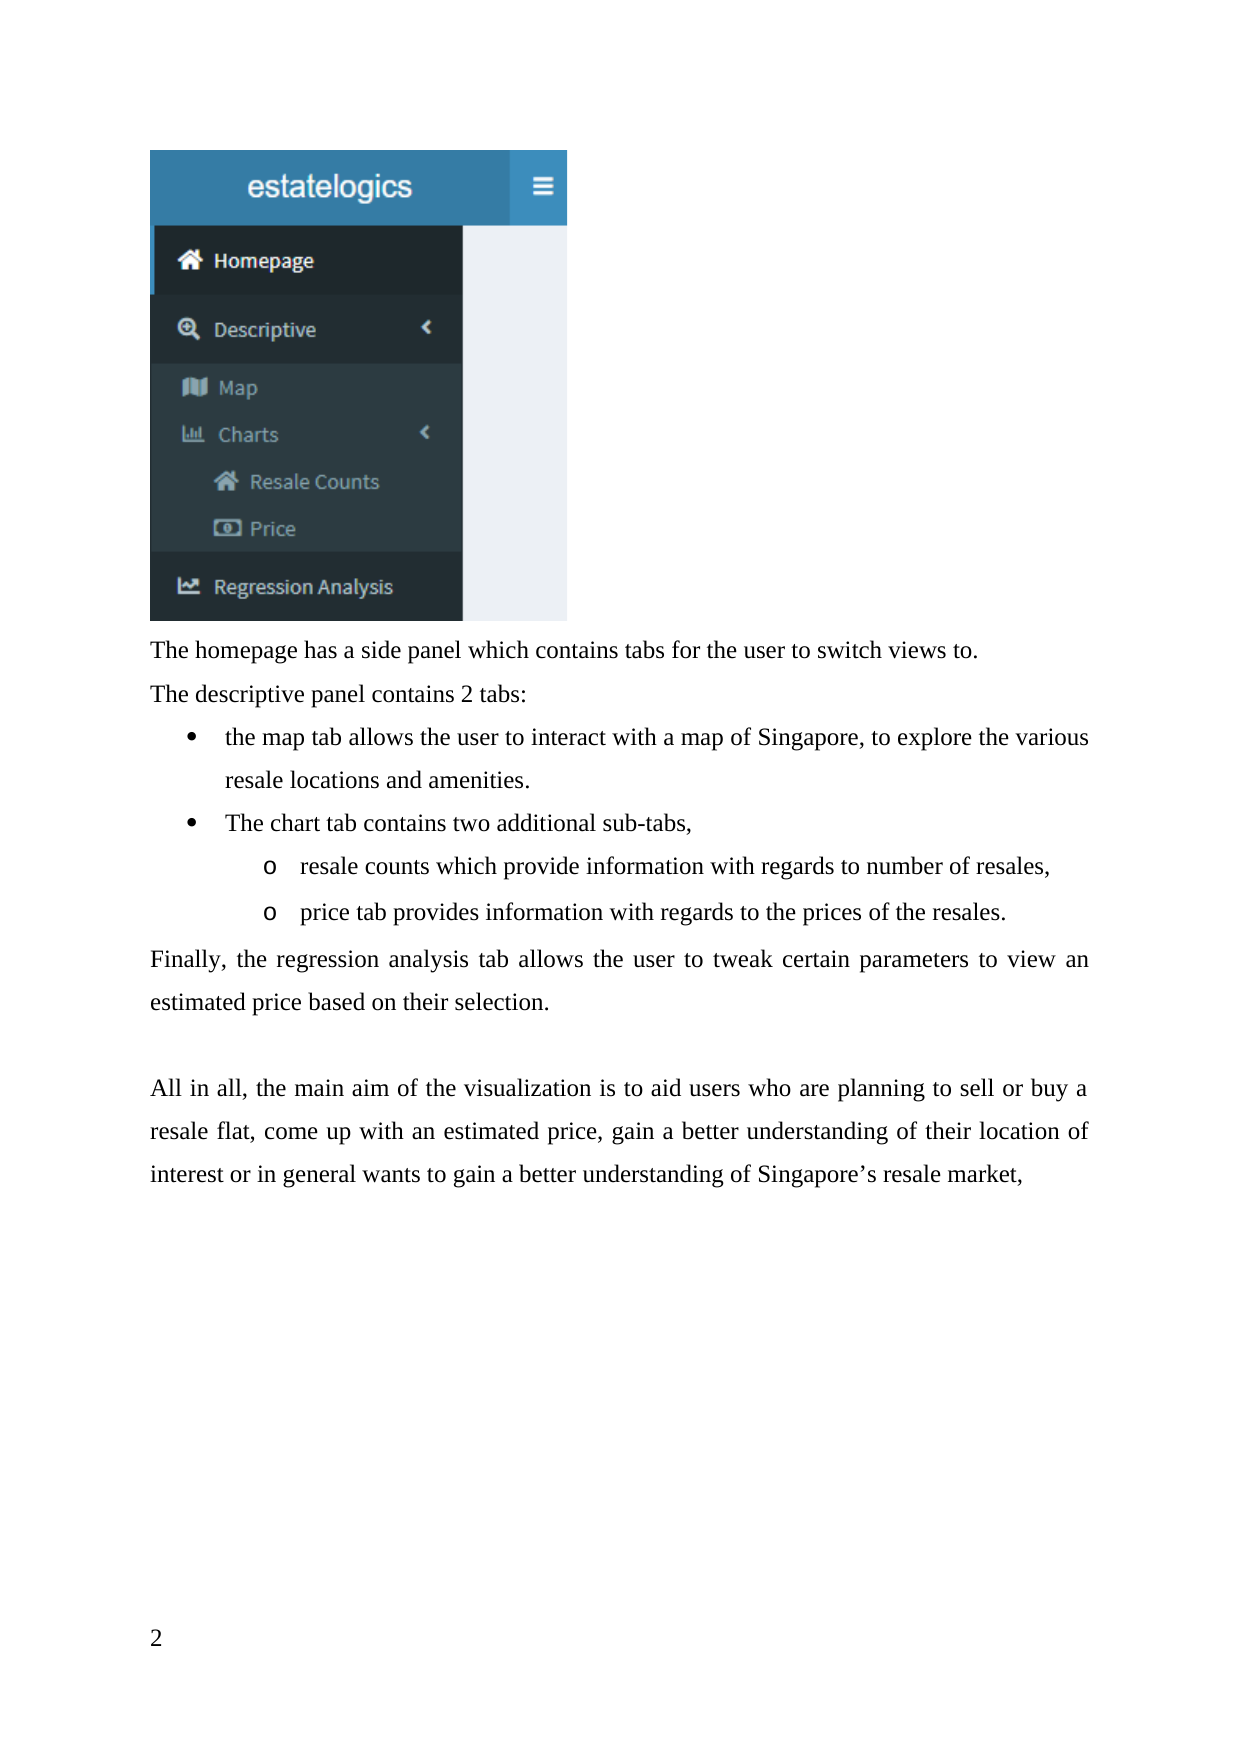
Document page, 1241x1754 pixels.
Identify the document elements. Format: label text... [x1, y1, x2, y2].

list price tab provides information with regards to the prices of the resales. [262, 897, 1090, 928]
text All in all, the main aim of the visualization is to aid users who are planning to sell or buy a resale flat, come up with an estimated price, gain a better understanding of their location of interest or in general wants to gain a better understanding of Singapore’s resale market, [150, 1073, 1090, 1188]
text Finally, the regression analysis tab allows the user to tweak certain parameters to view an estimated price based on their selection. [150, 944, 1090, 1016]
list the map tab allows the user to interact with a map of Singapore, to explore the various resale locations and amenities. [187, 722, 1090, 794]
text The descriptive panel contains 2 tabs: [150, 679, 1090, 707]
text The homepage has a side panel which contains tabs for the user to switch views to. [150, 636, 1090, 664]
list The chart tab contains two additional sub-tabs, [187, 808, 1090, 837]
list resale counts which provide information with regards to number of resales, [262, 851, 1090, 882]
picture [150, 150, 568, 621]
